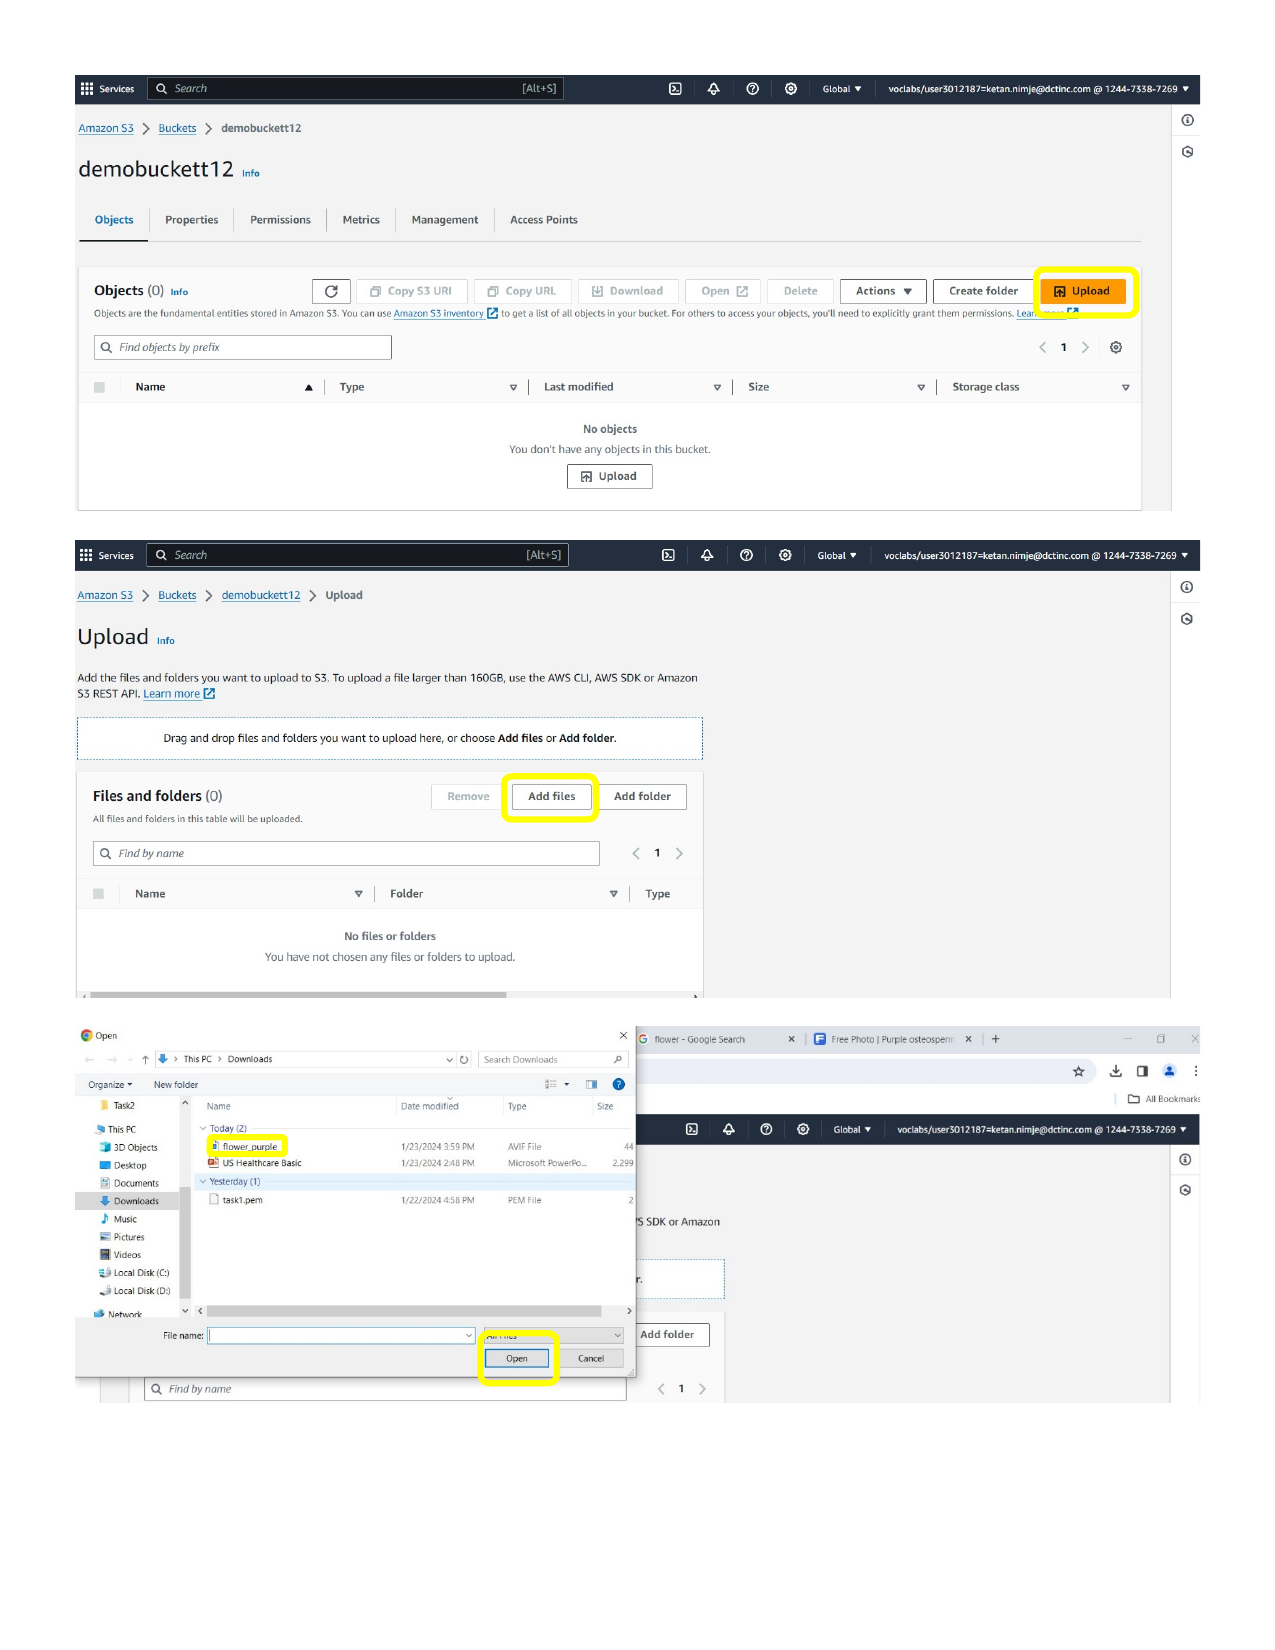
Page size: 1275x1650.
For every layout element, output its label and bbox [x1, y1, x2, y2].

picture [75, 1026, 1200, 1403]
picture [75, 75, 1200, 511]
picture [75, 540, 1200, 998]
